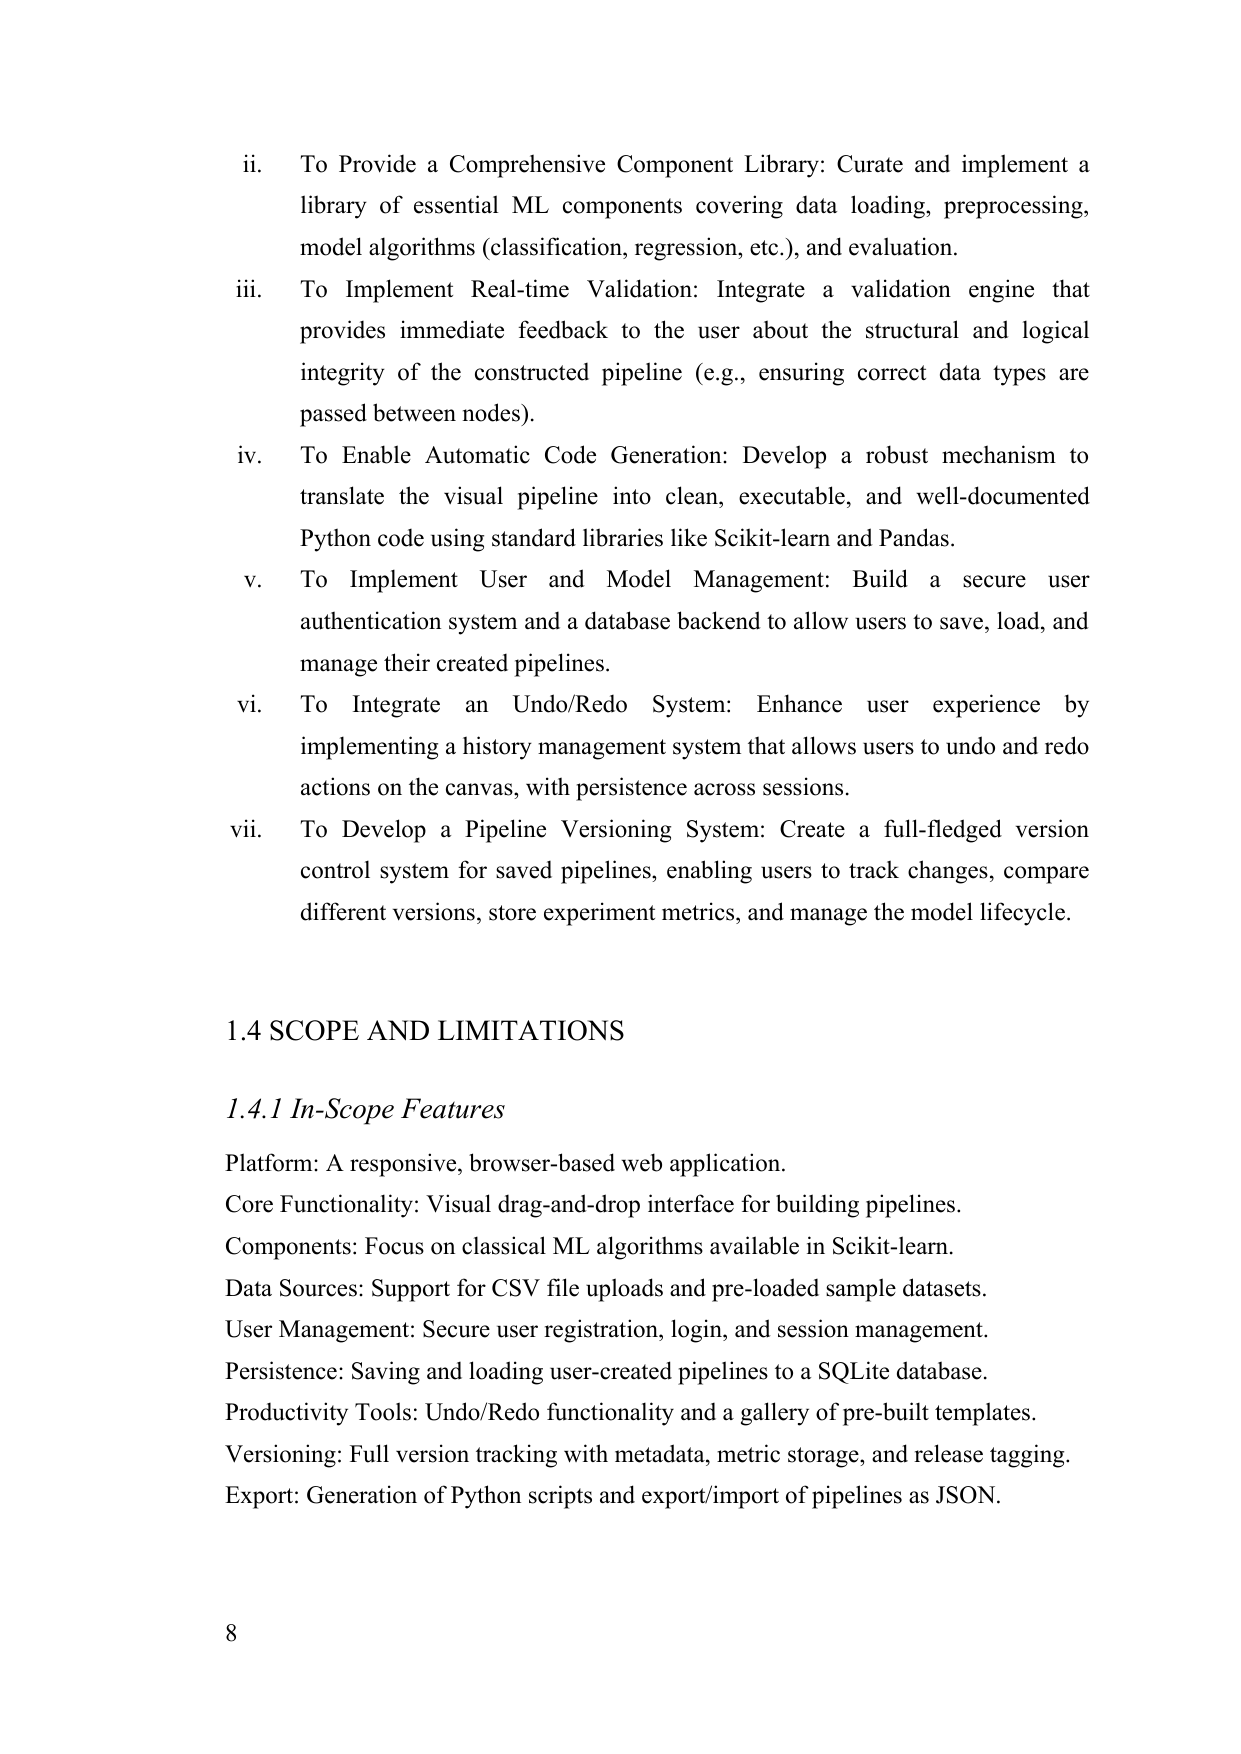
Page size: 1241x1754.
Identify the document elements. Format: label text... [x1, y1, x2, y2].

list To Provide a Comprehensive Component Library: Curate and implement a library of essential ML components covering data loading, preprocessing, model algorithms (classification, regression, etc.), and evaluation. [262, 150, 1090, 261]
list To Implement User and Model Management: Build a secure user authentication system and a database backend to allow users to save, load, and manage their created pipelines. [262, 566, 1090, 676]
text Export: Generation of Python scripts and export/import of pipelines as JSON. [225, 1481, 1090, 1509]
text Platform: A responsive, browser-based web application. [225, 1149, 1090, 1177]
text Data Sources: Support for CSV file uploads and pre-loaded sample datasets. [225, 1274, 1090, 1301]
text Components: Focus on classical ML algorithms available in Scikit-learn. [225, 1232, 1090, 1260]
list To Implement Real-time Validation: Integrate a validation engine that provides immediate feedback to the user about the structural and logical integrity of the constructed pipeline (e.g., ensuring correct data types are passed between nodes). [262, 275, 1090, 427]
text User Management: Secure user registration, login, and session management. [225, 1315, 1090, 1343]
text Versioning: Full version tracking with metadata, metric storage, and release tagging. [225, 1440, 1090, 1468]
text Persistence: Saving and loading user-created pipelines to a SQLite database. [225, 1357, 1090, 1384]
subtitle 1.4 SCOPE AND LIMITATIONS [225, 1014, 1090, 1047]
list To Enable Automatic Code Generation: Develop a robust mechanism to translate the visual pipeline into clean, executable, and well-documented Python code using standard libraries like Scikit-learn and Pandas. [262, 441, 1090, 552]
list To Integrate an Undo/Redo System: Enhance user experience by implementing a history management system that allows users to undo and redo actions on the canvas, with persistence across sessions. [262, 690, 1090, 801]
list To Develop a Pipeline Versioning System: Create a full-fledged version control system for saved pipelines, enabling users to track changes, compare different versions, store experiment metrics, and manage the model lifecycle. [262, 815, 1090, 926]
subtitle 1.4.1 In-Scope Features [225, 1092, 1090, 1124]
text Productivity Tools: Undo/Redo functionality and a gallery of pre-built templates. [225, 1398, 1090, 1426]
text Core Functionality: Visual drag-and-drop interface for building pipelines. [225, 1191, 1090, 1218]
